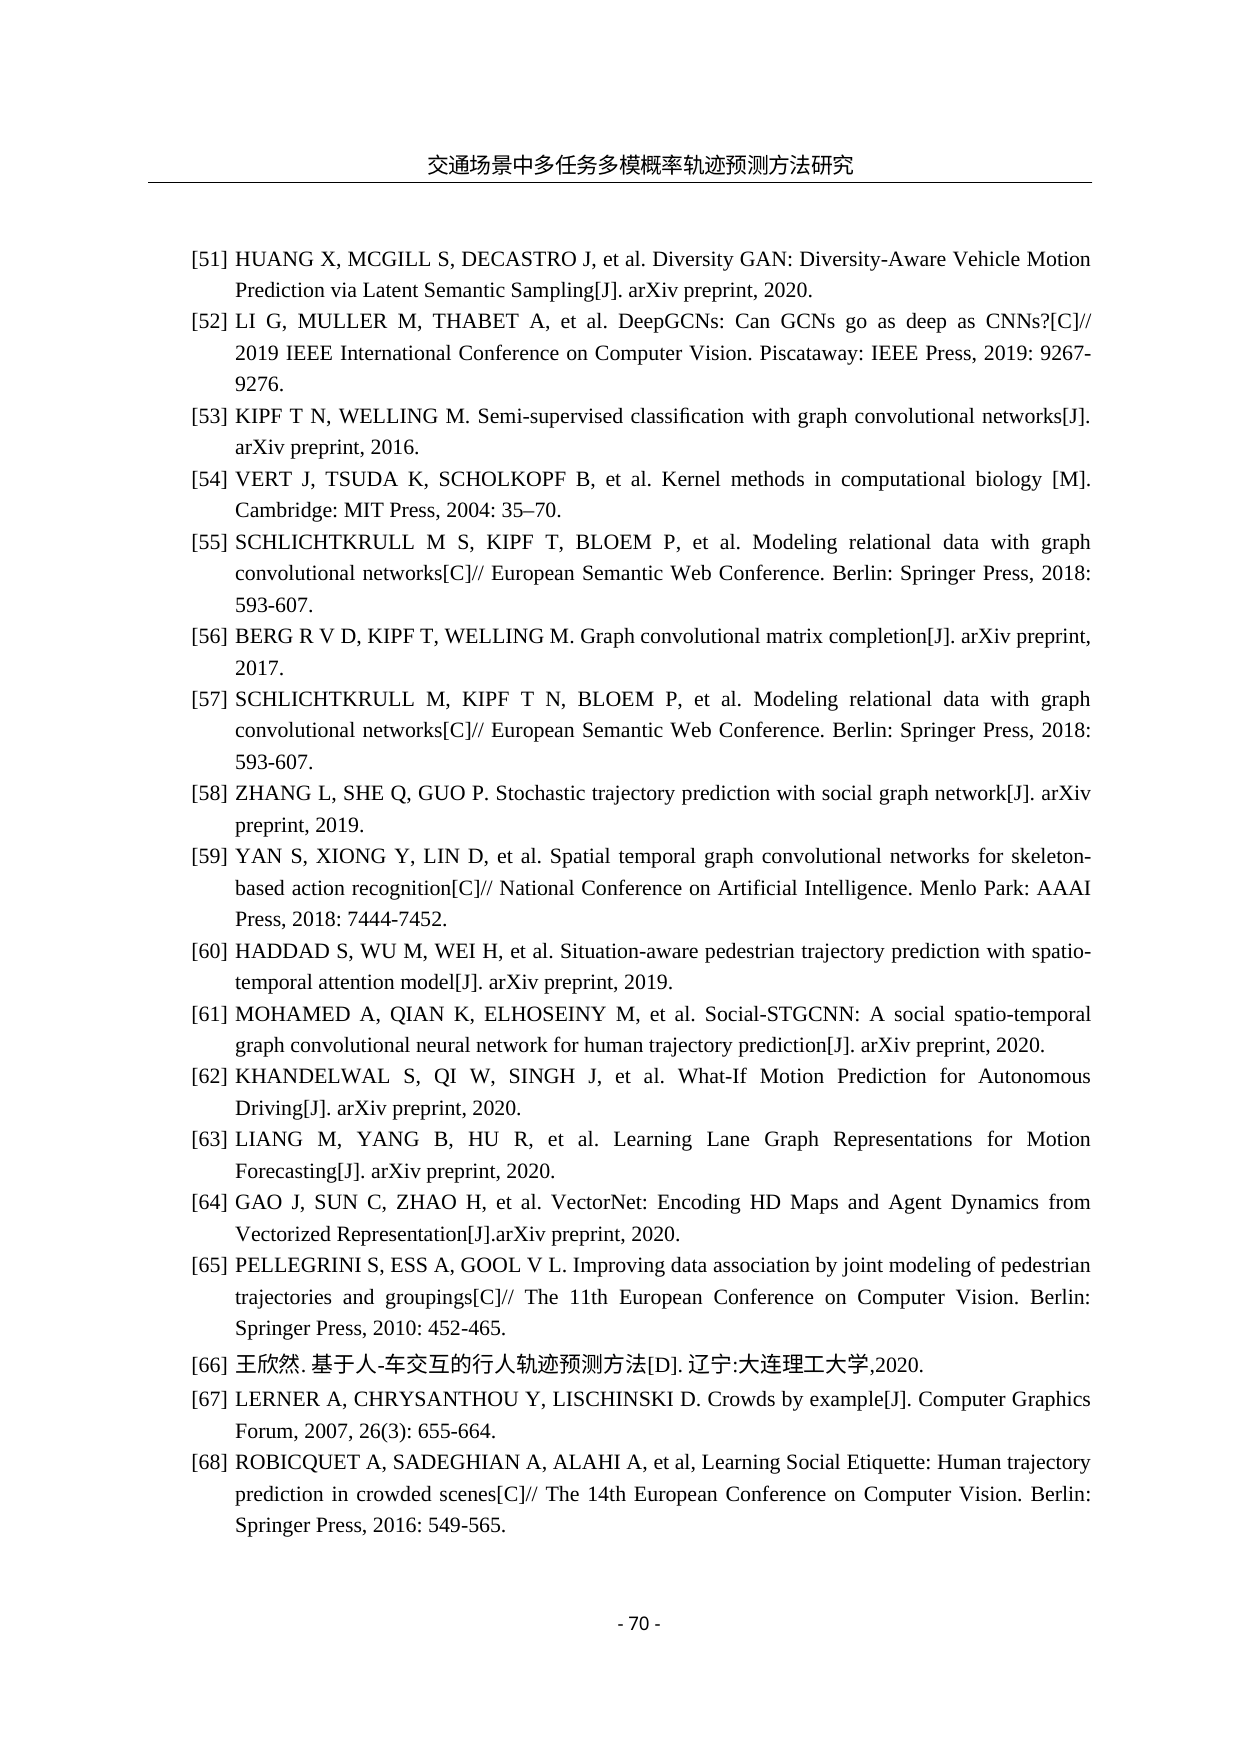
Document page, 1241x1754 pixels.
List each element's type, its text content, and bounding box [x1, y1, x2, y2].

list LERNER A, CHRYSANTHOU Y, LISCHINSKI D. Crowds by example[J]. Computer Graphics Forum, 2007, 26(3): 655-664. [191, 1386, 1092, 1443]
list SCHLICHTKRULL M, KIPF T N, BLOEM P, et al. Modeling relational data with graph convolutional networks[C]// European Semantic Web Conference. Berlin: Springer Press, 2018: 593-607. [191, 686, 1092, 774]
list GAO J, SUN C, ZHAO H, et al. VectorNet: Encoding HD Maps and Agent Dynamics from Vectorized Representation[J].arXiv preprint, 2020. [191, 1189, 1092, 1246]
list PELLEGRINI S, ESS A, GOOL V L. Improving data association by joint modeling of pedestrian trajectories and groupings[C]// The 11th European Conference on Computer Vision. Berlin: Springer Press, 2010: 452-465. [191, 1252, 1092, 1340]
list SCHLICHTKRULL M S, KIPF T, BLOEM P, et al. Modeling relational data with graph convolutional networks[C]// European Semantic Web Conference. Berlin: Springer Press, 2018: 593-607. [191, 529, 1092, 617]
list VERT J, TSUDA K, SCHOLKOPF B, et al. Kernel methods in computational biology [M]. Cambridge: MIT Press, 2004: 35–70. [191, 466, 1092, 522]
list HADDAD S, WU M, WEI H, et al. Situation-aware pedestrian trajectory prediction with spatio-temporal attention model[J]. arXiv preprint, 2019. [191, 938, 1092, 994]
list MOHAMED A, QIAN K, ELHOSEINY M, et al. Social-STGCNN: A social spatio-temporal graph convolutional neural network for human trajectory prediction[J]. arXiv preprint, 2020. [191, 1001, 1092, 1057]
list LIANG M, YANG B, HU R, et al. Learning Lane Graph Representations for Motion Forecasting[J]. arXiv preprint, 2020. [191, 1126, 1092, 1183]
list KIPF T N, WELLING M. Semi-supervised classiﬁcation with graph convolutional networks[J]. arXiv preprint, 2016. [191, 403, 1092, 459]
list ROBICQUET A, SADEGHIAN A, ALAHI A, et al, Learning Social Etiquette: Human trajectory prediction in crowded scenes[C]// The 14th European Conference on Computer Vision. Berlin: Springer Press, 2016: 549-565. [191, 1449, 1092, 1537]
list KHANDELWAL S, QI W, SINGH J, et al. What-If Motion Prediction for Autonomous Driving[J]. arXiv preprint, 2020. [191, 1063, 1092, 1120]
list LI G, MULLER M, THABET A, et al. DeepGCNs: Can GCNs go as deep as CNNs?[C]// 2019 IEEE International Conference on Computer Vision. Piscataway: IEEE Press, 2019: 9267-9276. [191, 308, 1092, 397]
list ZHANG L, SHE Q, GUO P. Stochastic trajectory prediction with social graph network[J]. arXiv preprint, 2019. [191, 780, 1092, 837]
list YAN S, XIONG Y, LIN D, et al. Spatial temporal graph convolutional networks for skeleton-based action recognition[C]// National Conference on Artificial Intelligence. Menlo Park: AAAI Press, 2018: 7444-7452. [191, 843, 1092, 931]
list HUANG X, MCGILL S, DECASTRO J, et al. Diversity GAN: Diversity-Aware Vehicle Motion Prediction via Latent Semantic Sampling[J]. arXiv preprint, 2020. [191, 246, 1092, 302]
list BERG R V D, KIPF T, WELLING M. Graph convolutional matrix completion[J]. arXiv preprint, 2017. [191, 623, 1092, 680]
list 王欣然. 基于人-车交互的行人轨迹预测方法[D]. 辽宁:大连理工大学,2020. [191, 1347, 1092, 1378]
